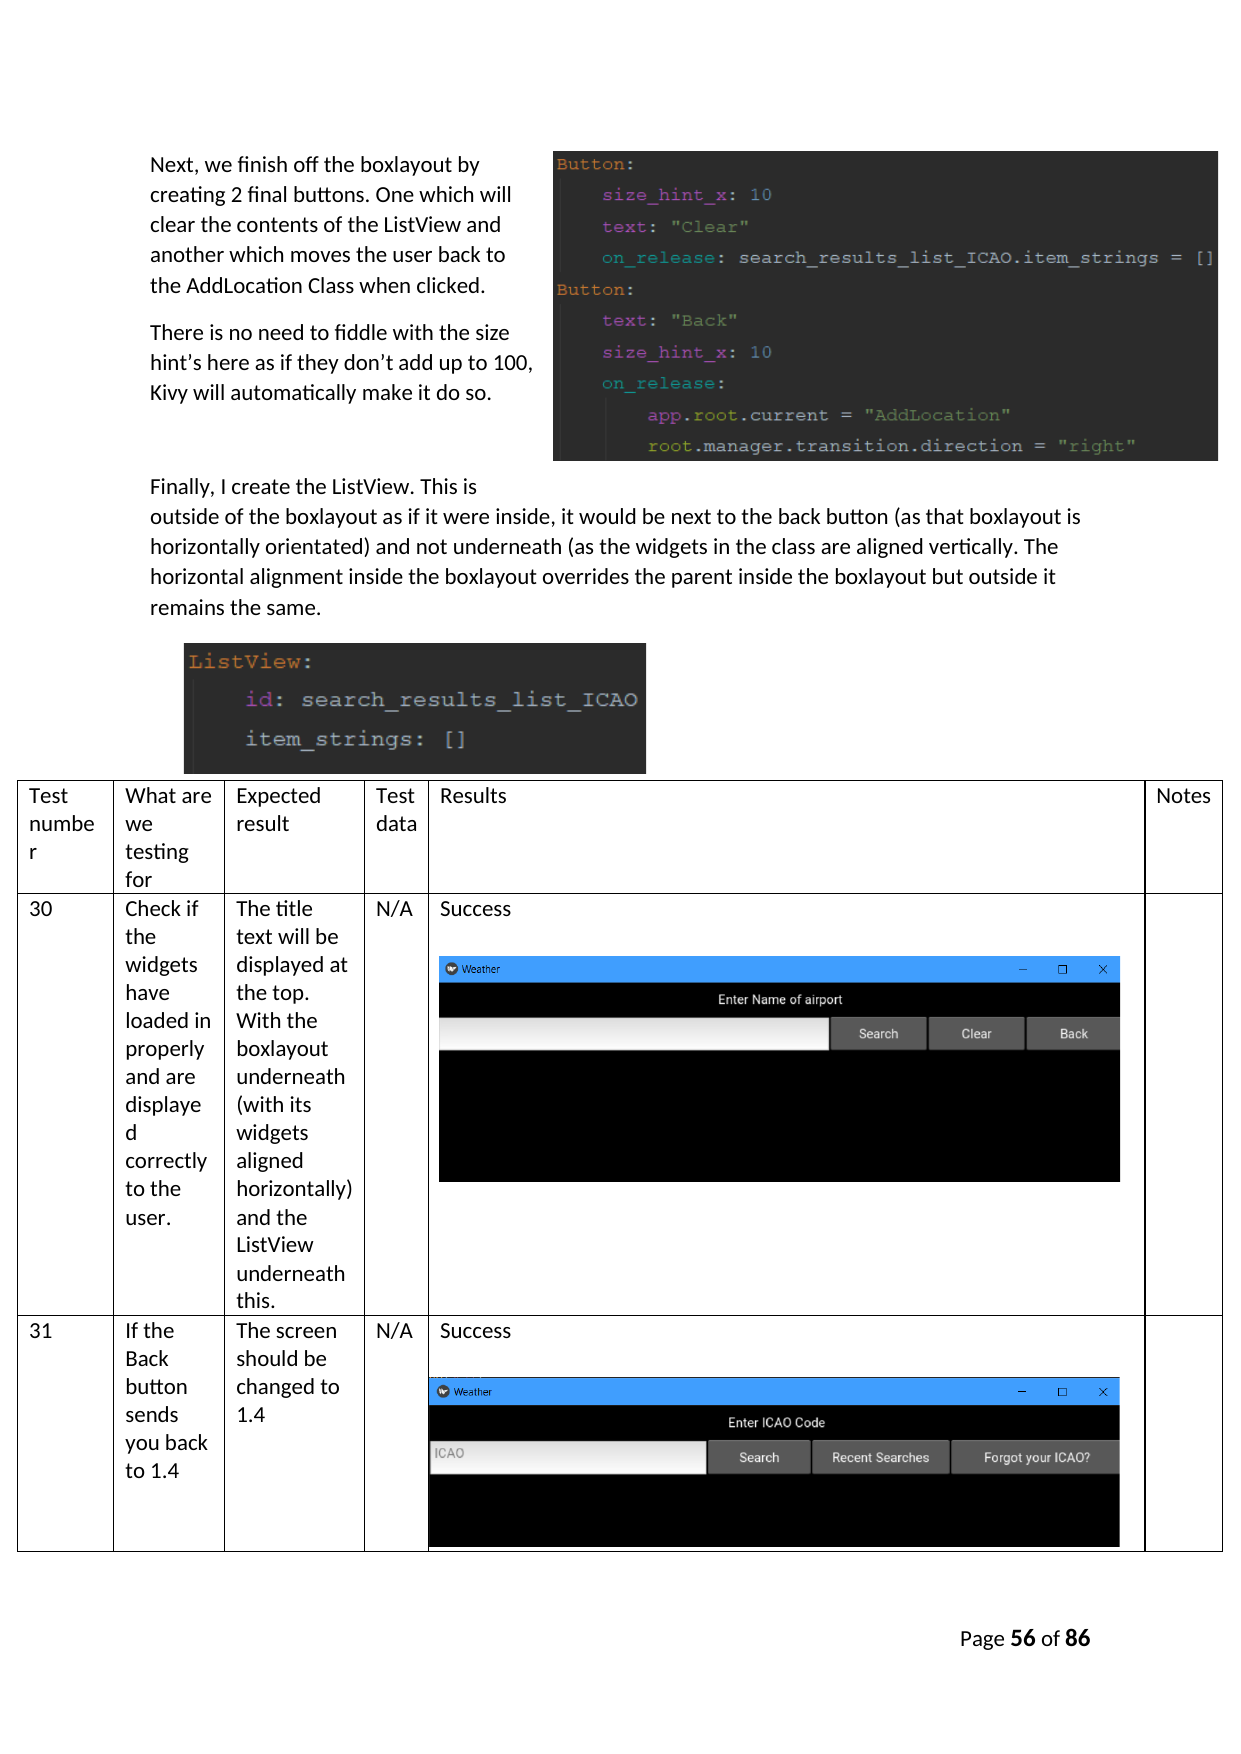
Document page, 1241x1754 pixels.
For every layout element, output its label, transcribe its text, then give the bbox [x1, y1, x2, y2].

table_cell [1146, 1316, 1222, 1551]
text There is no need to fiddle with the size hint’s here as if they don’t add up to 100, Kivy will automatically make it do so. [150, 318, 553, 406]
table_cell Success [429, 894, 1144, 1315]
table_cell If the Back button sends you back to 1.4 [114, 1316, 224, 1551]
table_cell The title text will be displayed at the top. With the boxlayout underneath (with its widgets aligned horizontally) and the ListView underneath this. [225, 894, 364, 1315]
table_header What are we testing for [114, 781, 224, 893]
picture [439, 956, 1120, 1182]
table_header Test data [365, 781, 428, 893]
text Next, we finish off the boxlayout by creating 2 final buttons. One which will clear the contents of the ListView and another which moves the user back to the AddLocation Class when clicked. [150, 150, 1090, 299]
picture [553, 151, 1218, 461]
table_cell Success [429, 1316, 1144, 1551]
table_header Test number [18, 781, 113, 893]
text Finally, I create the ListView. This is outside of the boxlayout as if it were inside, it would be next to the back button (as that boxlayout is horizontally orientated) and not underneath (as the widgets in the class are aligned vertically. The horizontal alignment inside the boxlayout overrides the parent inside the boxlayout but outside it remains the same. [150, 472, 1090, 621]
table_cell 30 [18, 894, 113, 1315]
picture [183, 643, 647, 774]
table_header Notes [1146, 781, 1222, 893]
table_header Expected result [225, 781, 364, 893]
table_cell N/A [365, 894, 428, 1315]
table_header Results [429, 781, 1144, 893]
picture [429, 1377, 1119, 1547]
table_cell N/A [365, 1316, 428, 1551]
table_cell Check if the widgets have loaded in properly and are displayed correctly to the user. [114, 894, 224, 1315]
table_cell The screen should be changed to 1.4 [225, 1316, 364, 1551]
table_cell [1146, 894, 1222, 1315]
table_cell 31 [18, 1316, 113, 1551]
